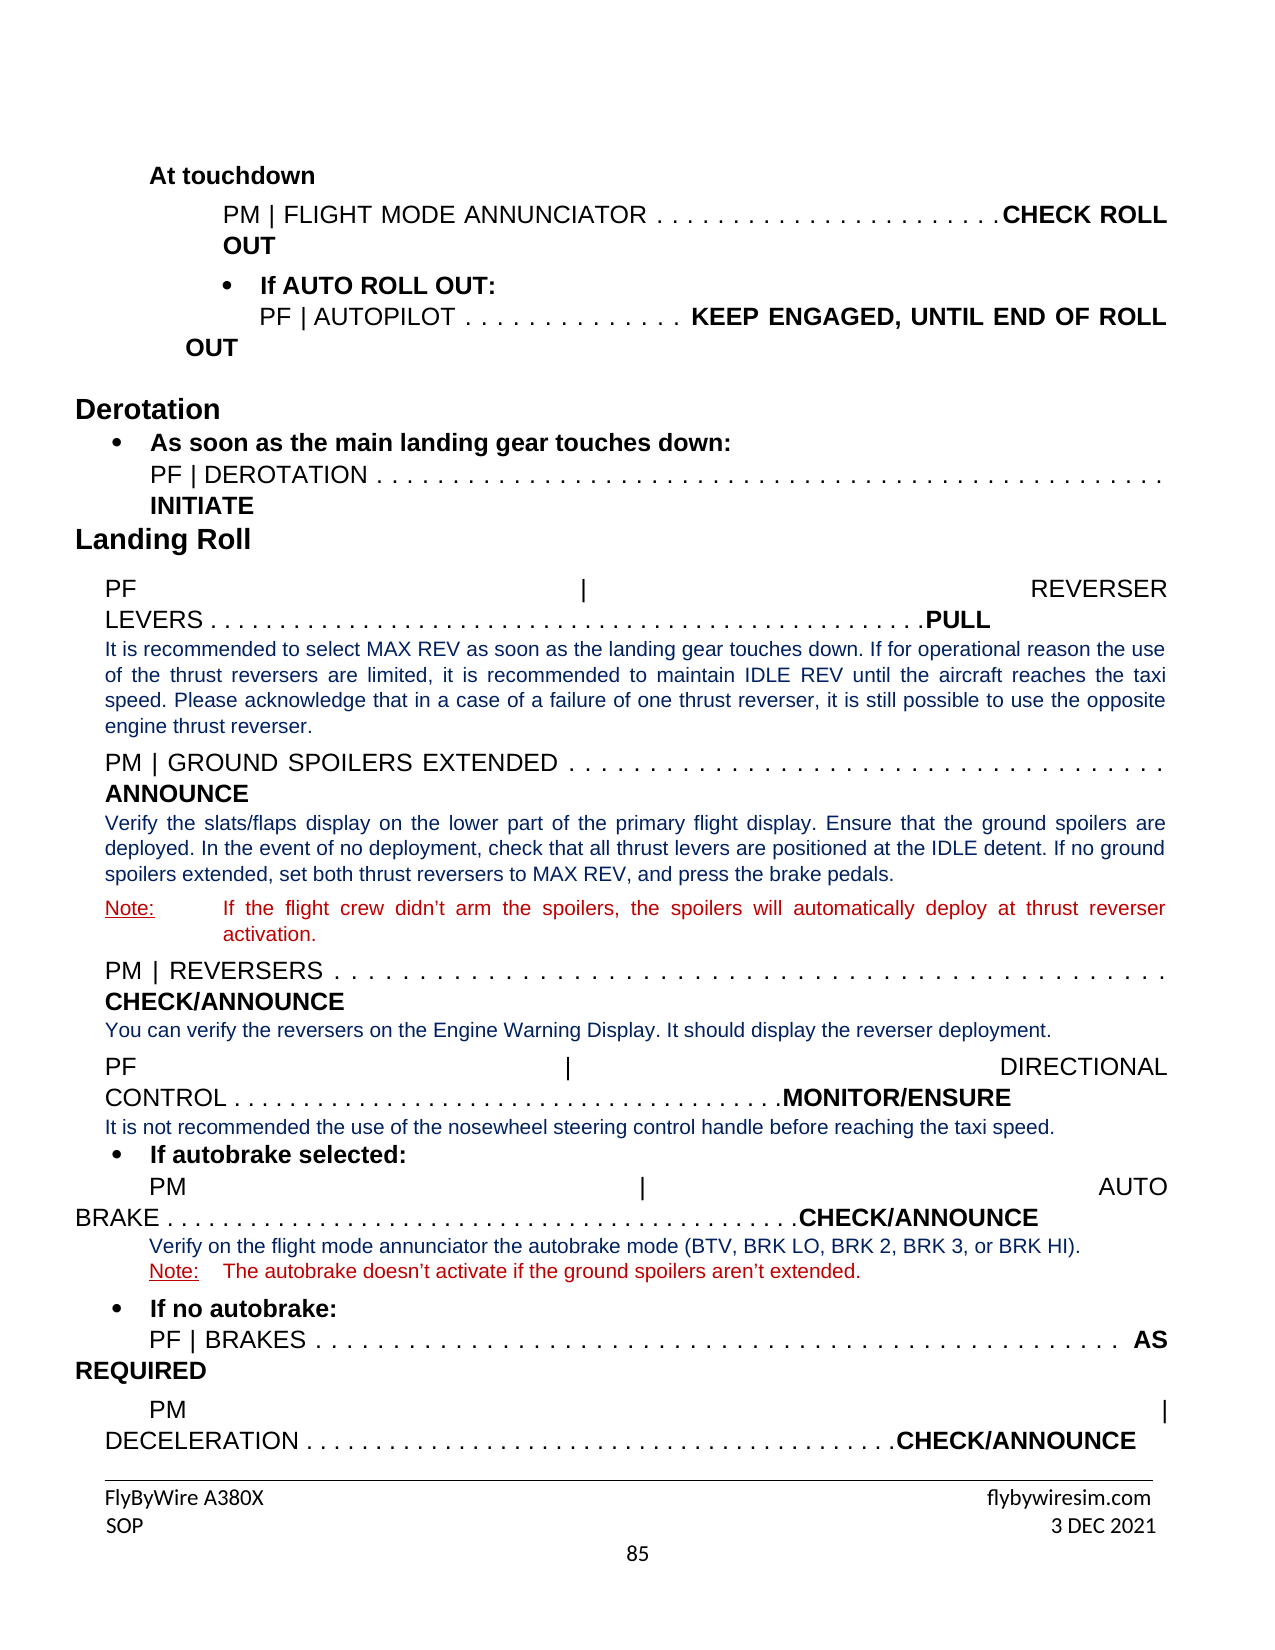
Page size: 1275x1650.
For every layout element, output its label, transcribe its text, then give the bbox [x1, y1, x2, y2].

text PF | BRAKES . . . . . . . . . . . . . . . . . . . . . . . . . . . . . . . . . . . . . . . . . . . . . . . . . . . . AS REQUIRED [75, 1325, 1168, 1385]
text Verify on the flight mode annunciator the autobrake mode (BTV, BRK LO, BRK 2, BRK 3, or BRK HI). [75, 1233, 1168, 1257]
text At touchdown [149, 161, 1168, 189]
text It is recommended to select MAX REV as soon as the landing gear touches down. If for operational reason the use of the thrust reversers are limited, it is recommended to maintain IDLE REV until the aircraft reaches the taxi speed. Please acknowledge that in a case of a failure of one thrust reverser, it is still possible to use the opposite engine thrust reverser. [104, 637, 1168, 738]
list If no autobrake: [112, 1294, 1168, 1323]
text PM | FLIGHT MODE ANNUNCIATOR . . . . . . . . . . . . . . . . . . . . . . .CHECK ROLL OUT [223, 200, 1168, 260]
text PF | AUTOPILOT . . . . . . . . . . . . . . KEEP ENGAGED, UNTIL END OF ROLL OUT [185, 302, 1168, 362]
list As soon as the main landing gear touches down: [112, 428, 1168, 457]
text Derotation [75, 392, 1168, 426]
text Landing Roll [75, 522, 1168, 555]
list If autobrake selected: [112, 1140, 1168, 1169]
text PF | DEROTATION . . . . . . . . . . . . . . . . . . . . . . . . . . . . . . . . . . . . . . . . . . . . . . . . . . . . INITIATE [150, 459, 1168, 519]
text PM | DECELERATION . . . . . . . . . . . . . . . . . . . . . . . . . . . . . . . . . . . . . . . . . . .CHECK/ANNOUNCE [104, 1395, 1168, 1455]
list If AUTO ROLL OUT: [223, 271, 1168, 299]
text Verify the slats/flaps display on the lower part of the primary flight display. Ensure that the ground spoilers are deployed. In the event of no deployment, check that all thrust levers are positioned at the IDLE detent. If no ground spoilers extended, set both thrust reversers to MAX REV, and press the brake pedals. [104, 810, 1168, 886]
text You can verify the reversers on the Engine Warning Display. It should display the reverser deployment. [104, 1018, 1168, 1042]
text PM | AUTO BRAKE . . . . . . . . . . . . . . . . . . . . . . . . . . . . . . . . . . . . . . . . . . . . . .CHECK/ANNOUNCE [75, 1171, 1168, 1231]
text PF | DIRECTIONAL CONTROL . . . . . . . . . . . . . . . . . . . . . . . . . . . . . . . . . . . . . . . .MONITOR/ENSURE [104, 1052, 1168, 1112]
text PF | REVERSER LEVERS . . . . . . . . . . . . . . . . . . . . . . . . . . . . . . . . . . . . . . . . . . . . . . . . . . . .PULL [104, 574, 1168, 634]
text Note: The autobrake doesn’t activate if the ground spoilers aren’t extended. [75, 1259, 1168, 1283]
text PM | REVERSERS . . . . . . . . . . . . . . . . . . . . . . . . . . . . . . . . . . . . . . . . . . . . . . . . . CHECK/ANNOUNCE [104, 956, 1168, 1016]
text It is not recommended the use of the nosewheel steering control handle before reaching the taxi speed. [104, 1114, 1168, 1138]
text PM | GROUND SPOILERS EXTENDED . . . . . . . . . . . . . . . . . . . . . . . . . . . . . . . . . . . . . ANNOUNCE [104, 748, 1168, 808]
text Note: If the flight crew didn’t arm the spoilers, the spoilers will automatically deploy at thrust reverser activation. [104, 896, 1168, 946]
